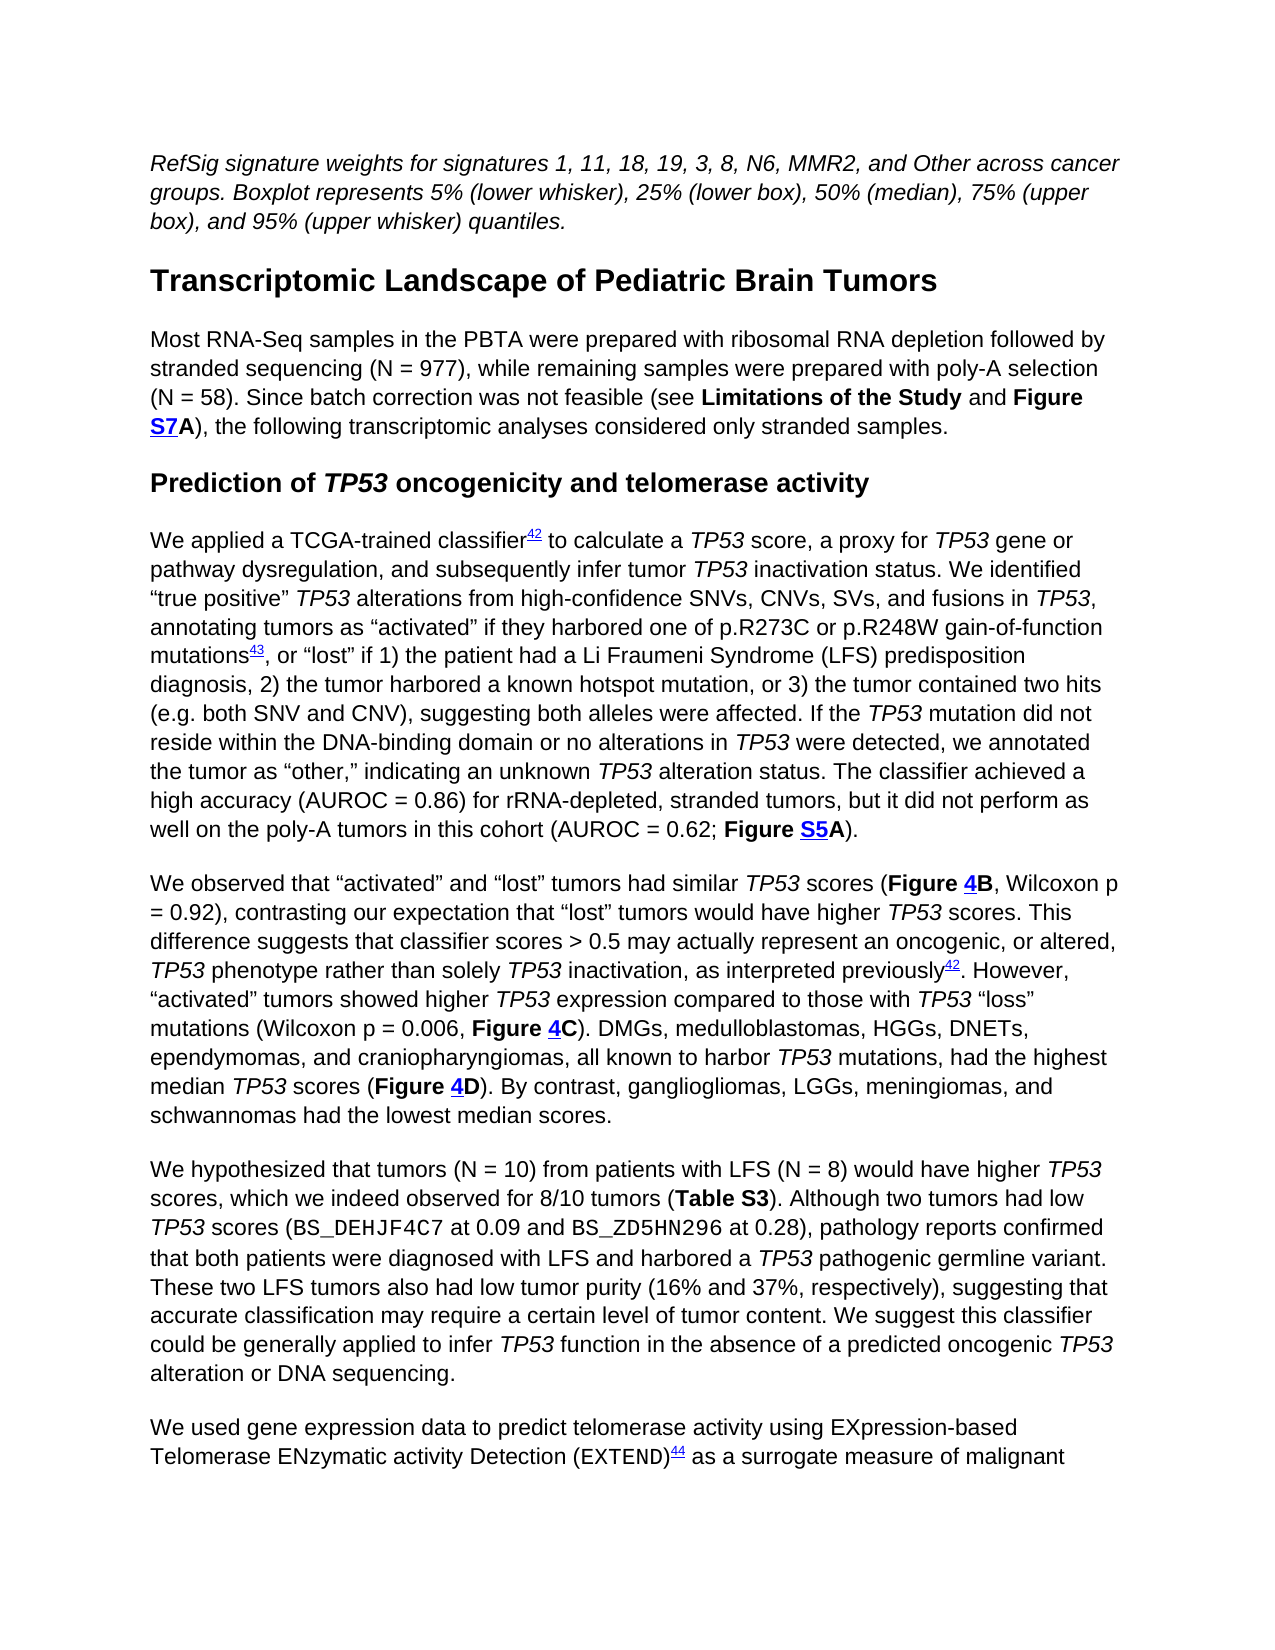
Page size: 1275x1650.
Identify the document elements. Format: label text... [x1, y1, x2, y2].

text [150, 1414, 1125, 1472]
subtitle Prediction of TP53 oncogenicity and telomerase activity [150, 467, 1125, 498]
text We hypothesized that tumors (N = 10) from patients with LFS (N = 8) would have higher TP53 scores, which we indeed observed for 8/10 tumors (Table S3). Although two tumors had low TP53 scores (BS_DEHJF4C7 at 0.09 and BS_ZD5HN296 at 0.28), pathology reports confirmed that both patients were diagnosed with LFS and harbored a TP53 pathogenic germline variant. These two LFS tumors also had low tumor purity (16% and 37%, respectively), suggesting that accurate classification may require a certain level of tumor content. We suggest this classifier could be generally applied to infer TP53 function in the absence of a predicted oncogenic TP53 alteration or DNA sequencing. [150, 1156, 1125, 1387]
text We observed that “activated” and “lost” tumors had similar TP53 scores (Figure 4B, Wilcoxon p = 0.92), contrasting our expectation that “lost” tumors would have higher TP53 scores. This difference suggests that classifier scores > 0.5 may actually represent an oncogenic, or altered, TP53 phenotype rather than solely TP53 inactivation, as interpreted previously42. However, “activated” tumors showed higher TP53 expression compared to those with TP53 “loss” mutations (Wilcoxon p = 0.006, Figure 4C). DMGs, medulloblastomas, HGGs, DNETs, ependymomas, and craniopharyngiomas, all known to harbor TP53 mutations, had the highest median TP53 scores (Figure 4D). By contrast, gangliogliomas, LGGs, meningiomas, and schwannomas had the lowest median scores. [150, 870, 1125, 1128]
subtitle Transcriptomic Landscape of Pediatric Brain Tumors [150, 262, 1125, 298]
text We applied a TCGA-trained classifier42 to calculate a TP53 score, a proxy for TP53 gene or pathway dysregulation, and subsequently infer tumor TP53 inactivation status. We identified “true positive” TP53 alterations from high-confidence SNVs, CNVs, SVs, and fusions in TP53, annotating tumors as “activated” if they harbored one of p.R273C or p.R248W gain-of-function mutations43, or “lost” if 1) the patient had a Li Fraumeni Syndrome (LFS) predisposition diagnosis, 2) the tumor harbored a known hotspot mutation, or 3) the tumor contained two hits (e.g. both SNV and CNV), suggesting both alleles were affected. If the TP53 mutation did not reside within the DNA-binding domain or no alterations in TP53 were detected, we annotated the tumor as “other,” indicating an unknown TP53 alteration status. The classifier achieved a high accuracy (AUROC = 0.86) for rRNA-depleted, stranded tumors, but it did not perform as well on the poly-A tumors in this cohort (AUROC = 0.62; Figure S5A). [150, 527, 1125, 842]
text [150, 150, 1125, 234]
text Most RNA-Seq samples in the PBTA were prepared with ribosomal RNA depletion followed by stranded sequencing (N = 977), while remaining samples were prepared with poly-A selection (N = 58). Since batch correction was not feasible (see Limitations of the Study and Figure S7A), the following transcriptomic analyses considered only stranded samples. [150, 326, 1125, 439]
